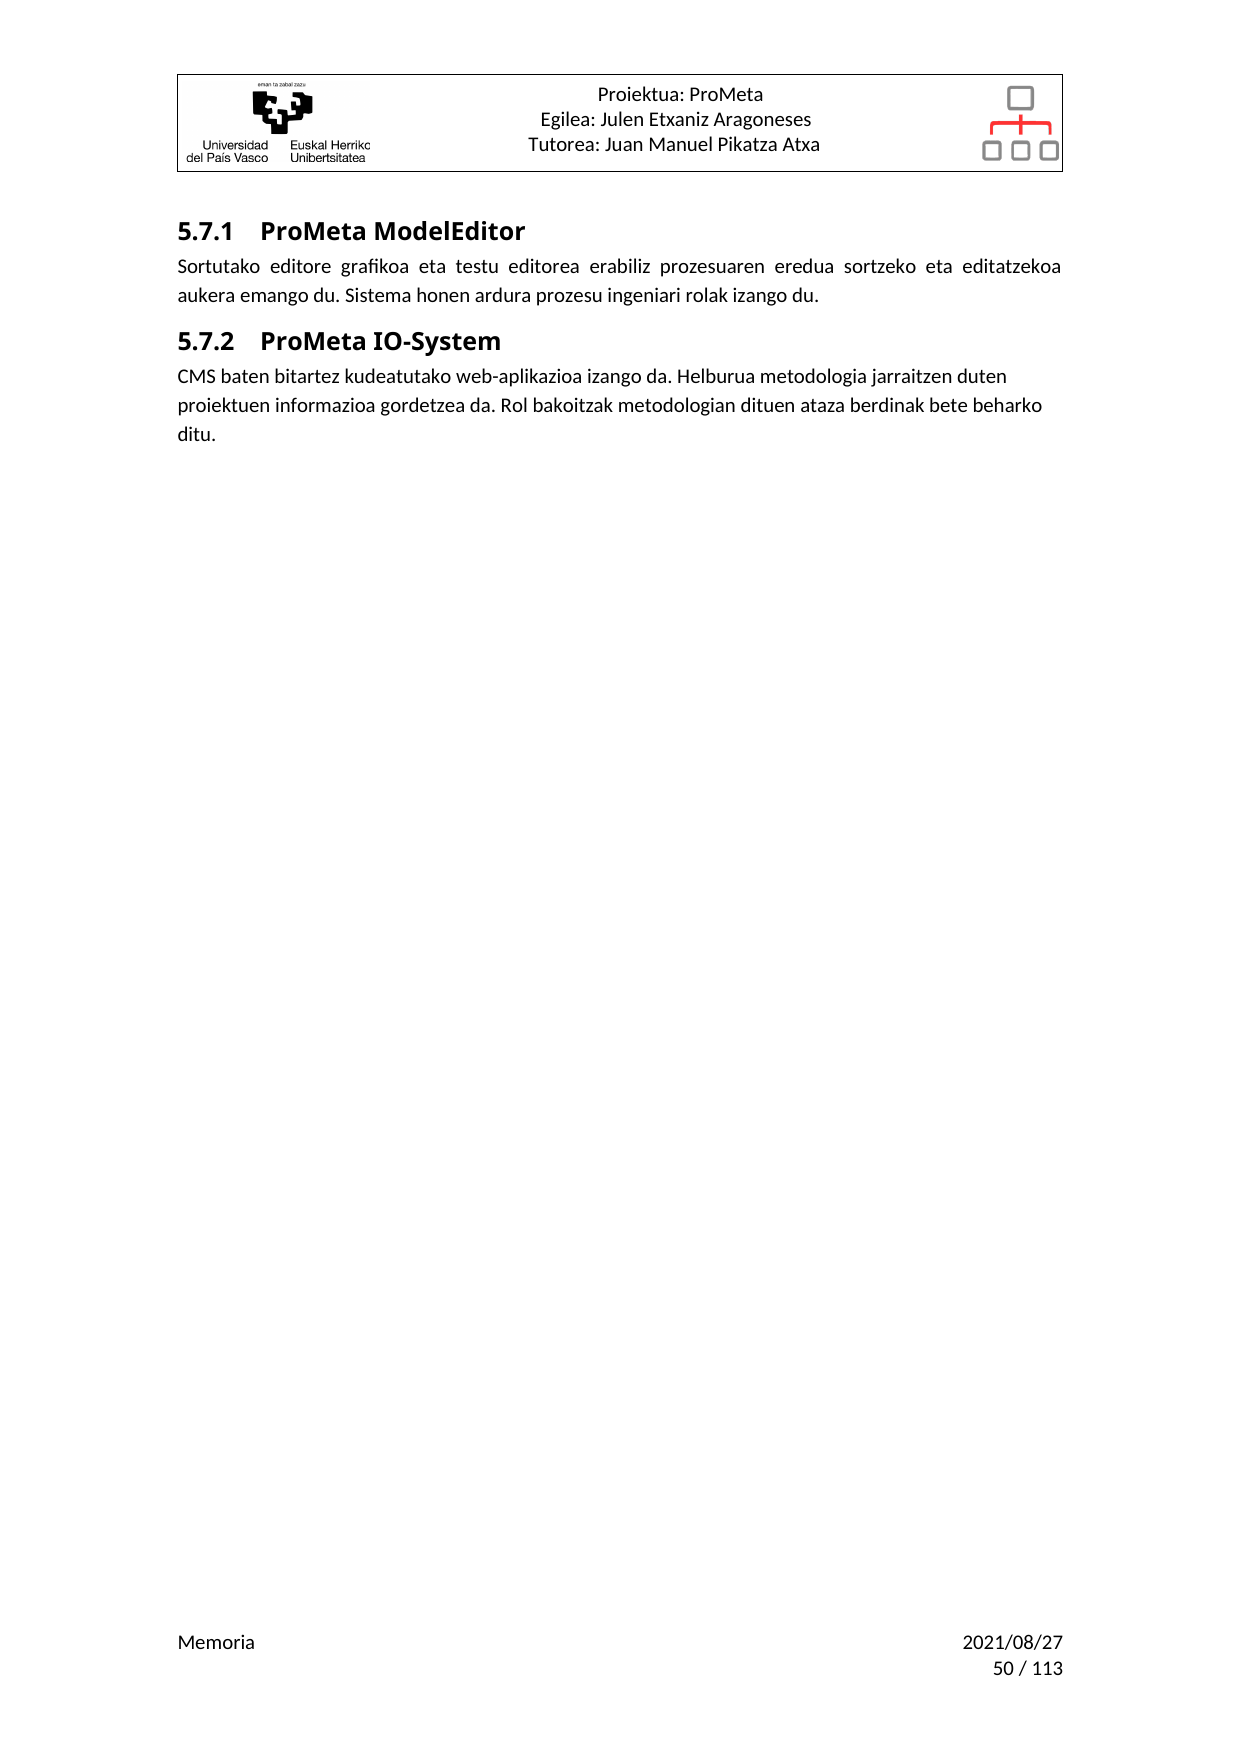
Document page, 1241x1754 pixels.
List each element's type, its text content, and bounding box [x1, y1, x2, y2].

text Sortutako editore grafikoa eta testu editorea erabiliz prozesuaren eredua sortzeko eta editatzekoa aukera emango du. Sistema honen ardura prozesu ingeniari rolak izango du. [177, 253, 1063, 307]
subtitle ProMeta IO-System [177, 324, 1063, 358]
picture [182, 81, 370, 162]
subtitle ProMeta ModelEditor [177, 214, 1063, 248]
picture [978, 80, 1060, 162]
text CMS baten bitartez kudeatutako web-aplikazioa izango da. Helburua metodologia jarraitzen duten proiektuen informazioa gordetzea da. Rol bakoitzak metodologian dituen ataza berdinak bete beharko ditu. [177, 363, 1063, 447]
